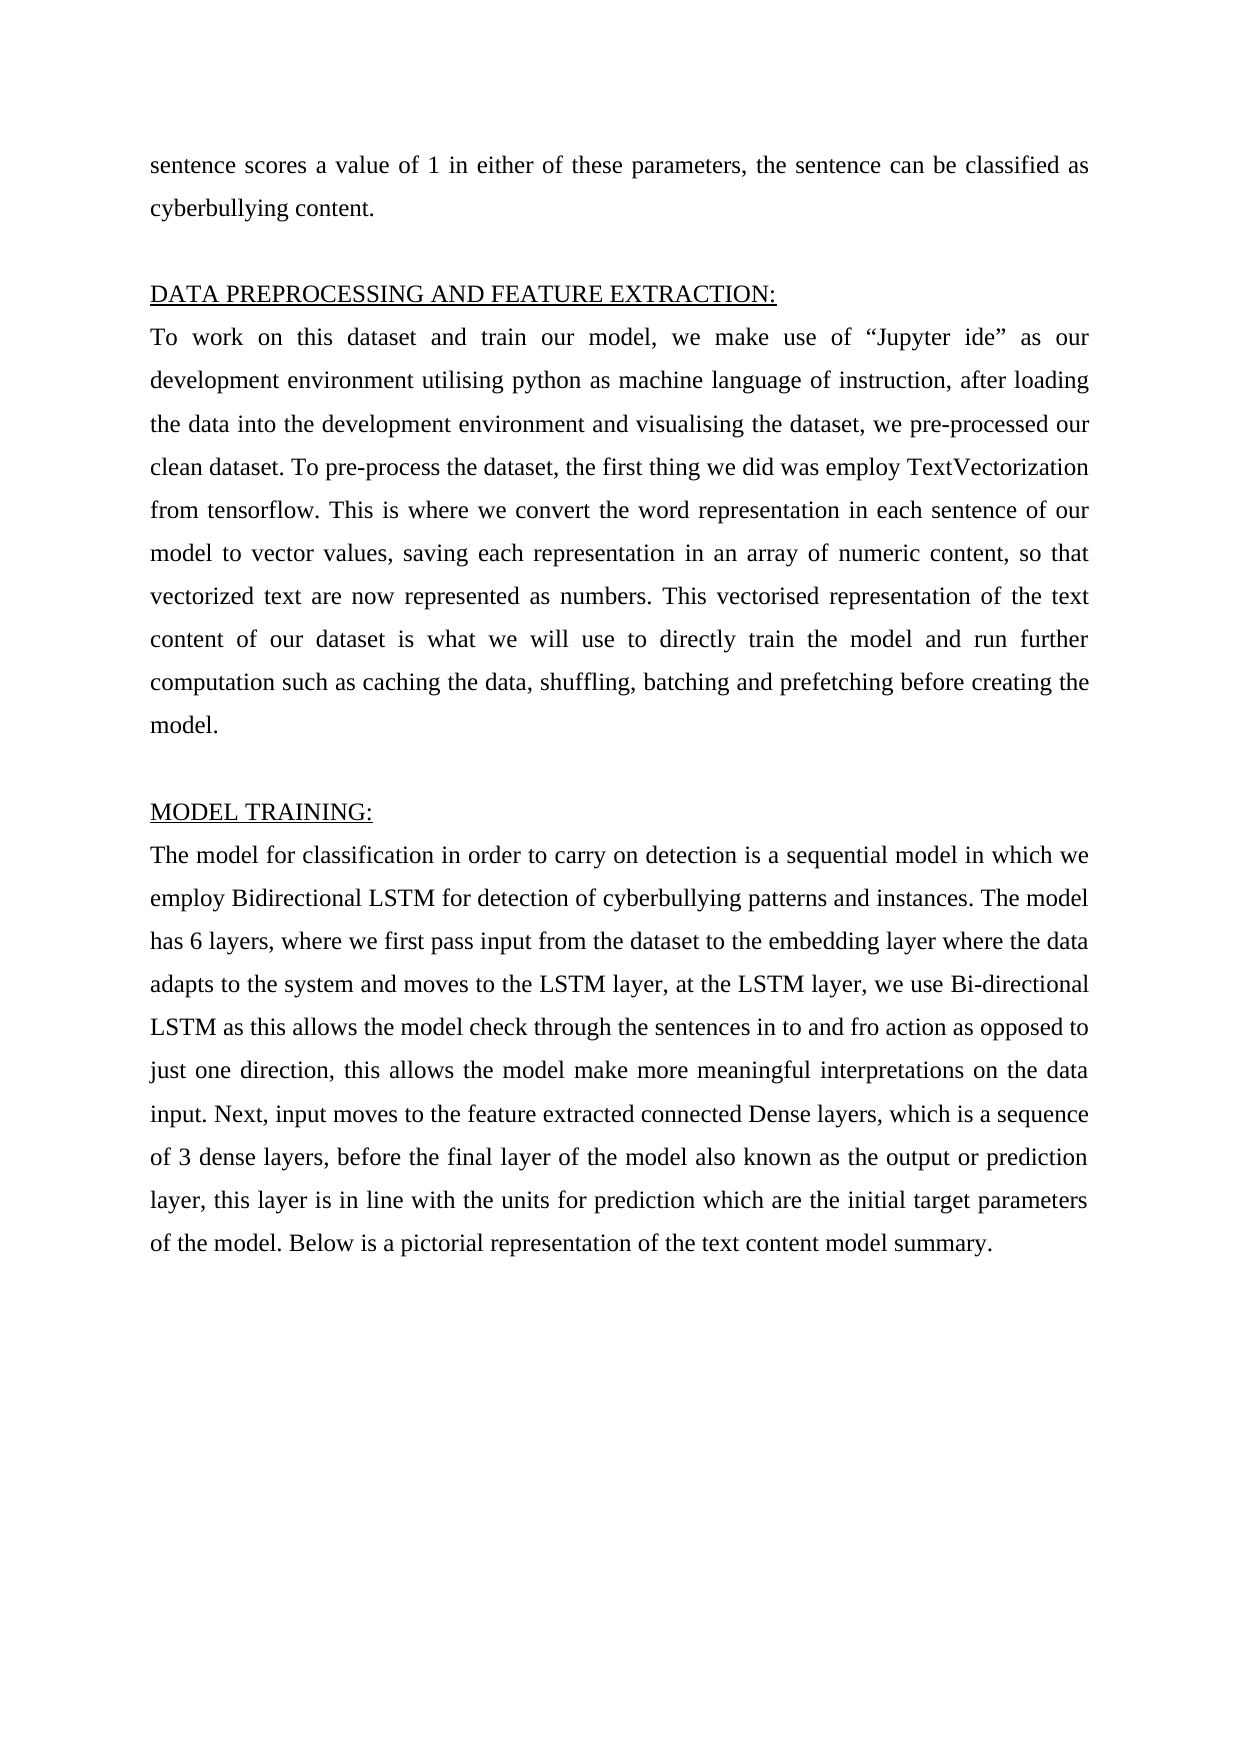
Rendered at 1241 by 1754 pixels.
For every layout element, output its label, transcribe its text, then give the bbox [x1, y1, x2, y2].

text MODEL TRAINING: [150, 797, 1090, 826]
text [150, 150, 1090, 222]
text DATA PREPROCESSING AND FEATURE EXTRACTION: [150, 279, 1090, 308]
text To work on this dataset and train our model, we make use of “Jupyter ide” as our development environment utilising python as machine language of instruction, after loading the data into the development environment and visualising the dataset, we pre-processed our clean dataset. To pre-process the dataset, the first thing we did was employ TextVectorization from tensorflow. This is where we convert the word representation in each sentence of our model to vector values, saving each representation in an array of numeric content, so that vectorized text are now represented as numbers. This vectorised representation of the text content of our dataset is what we will use to directly train the model and run further computation such as caching the data, shuffling, batching and prefetching before creating the model. [150, 322, 1090, 739]
text The model for classification in order to carry on detection is a sequential model in which we employ Bidirectional LSTM for detection of cyberbullying patterns and instances. The model has 6 layers, where we first pass input from the dataset to the embedding layer where the data adapts to the system and moves to the LSTM layer, at the LSTM layer, we use Bi-directional LSTM as this allows the model check through the sentences in to and fro action as opposed to just one direction, this allows the model make more meaningful interpretations on the data input. Next, input moves to the feature extracted connected Dense layers, which is a sequence of 3 dense layers, before the final layer of the model also known as the output or prediction layer, this layer is in line with the units for prediction which are the initial target parameters of the model. Below is a pictorial representation of the text content model summary. [150, 840, 1090, 1257]
